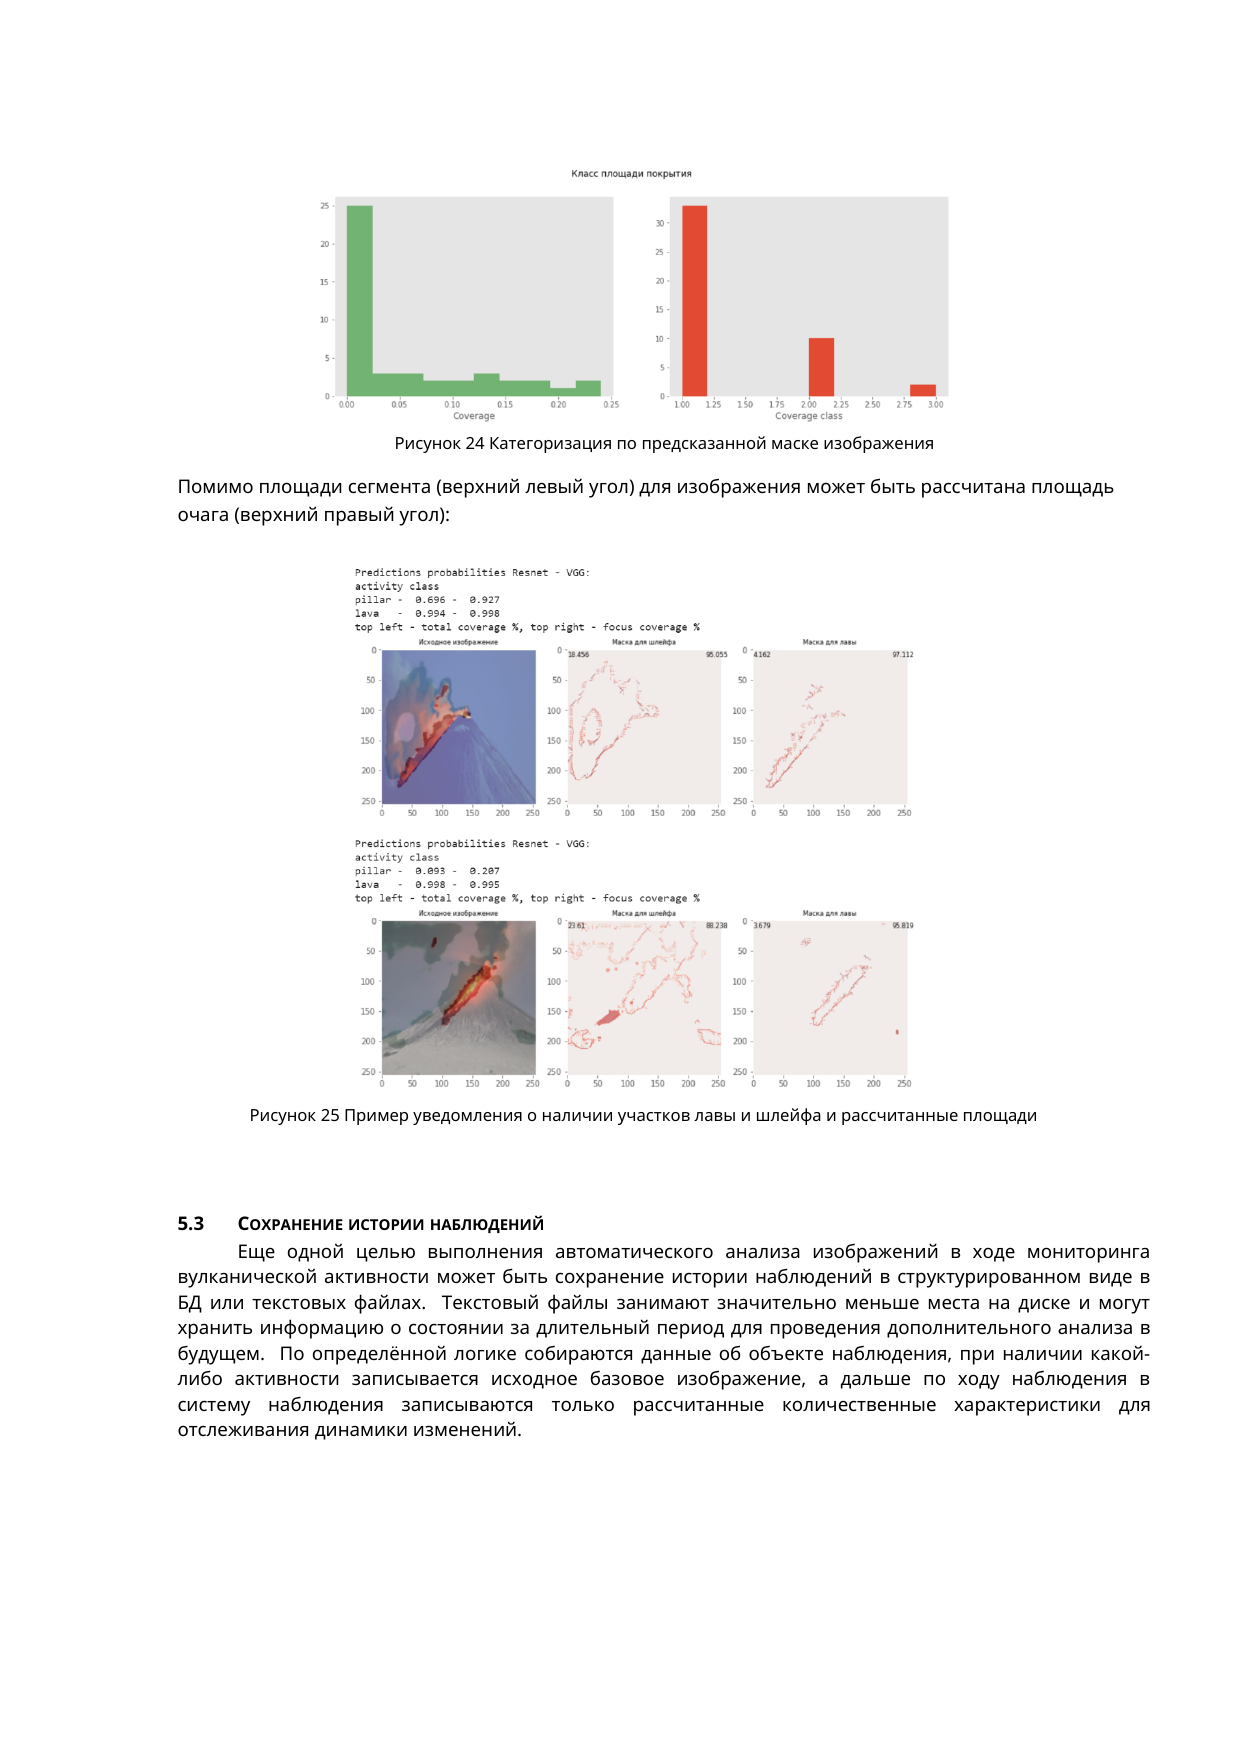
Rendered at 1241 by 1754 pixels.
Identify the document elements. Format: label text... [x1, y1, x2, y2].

subtitle Сохранение истории наблюдений [177, 1210, 1152, 1236]
picture [348, 560, 930, 1099]
picture [308, 165, 968, 431]
text Еще одной целью выполнения автоматического анализа изображений в ходе мониторинга вулканической активности может быть сохранение истории наблюдений в структурированном виде в БД или текстовых файлах. Текстовый файлы занимают значительно меньше места на диске и могут хранить информацию о состоянии за длительный период для проведения дополнительного анализа в будущем. По определённой логике собираются данные об объекте наблюдения, при наличии какой-либо активности записывается исходное базовое изображение, а дальше по ходу наблюдения в систему наблюдения записываются только рассчитанные количественные характеристики для отслеживания динамики изменений. [177, 1238, 1152, 1442]
